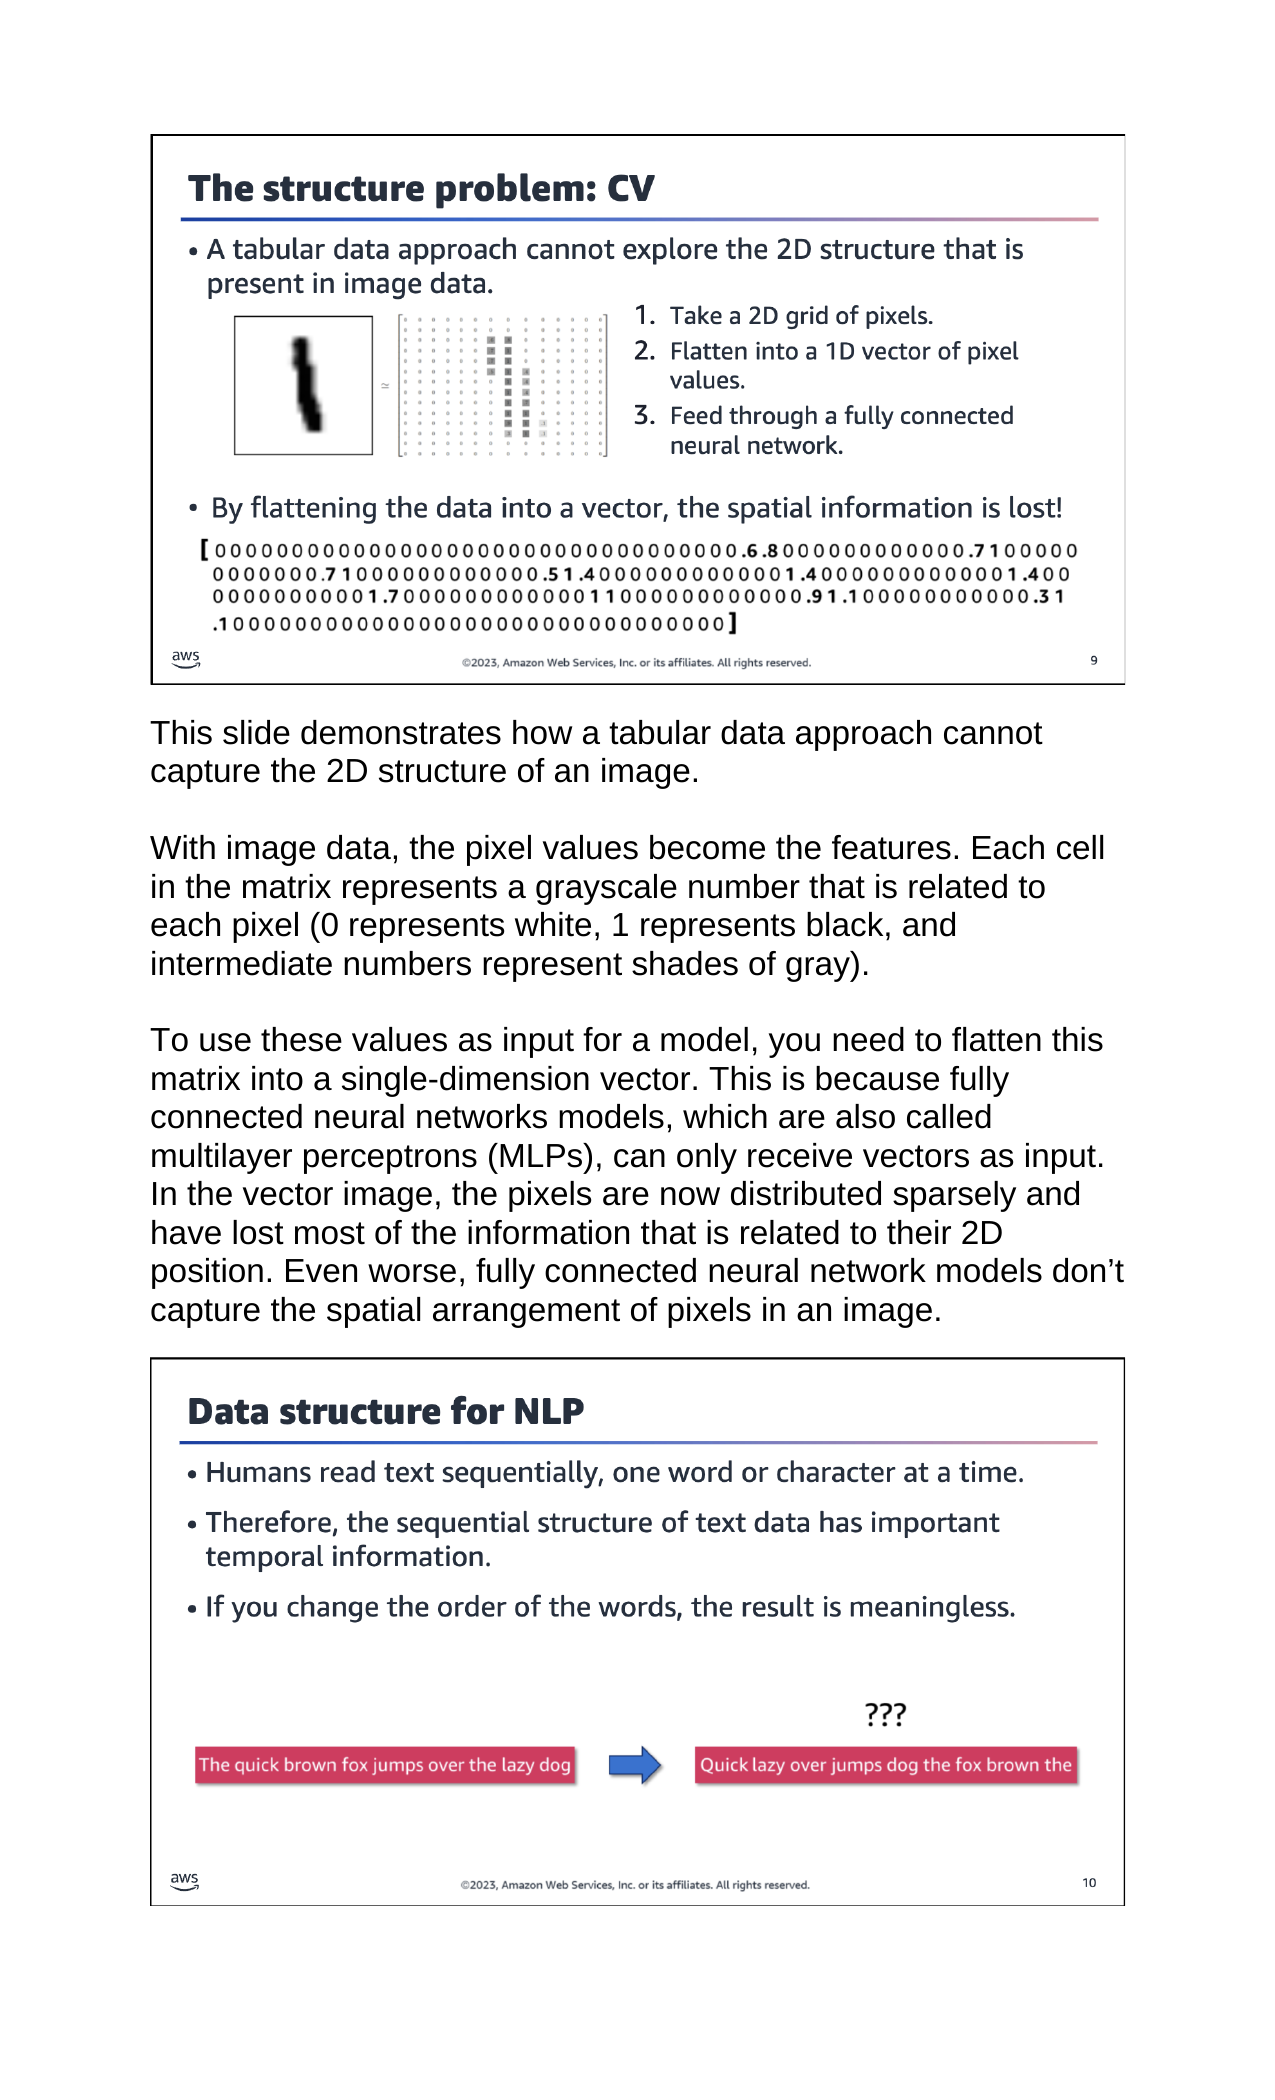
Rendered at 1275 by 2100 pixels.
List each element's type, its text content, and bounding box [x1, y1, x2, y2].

picture [150, 134, 1125, 685]
text To use these values as input for a model, you need to flatten this matrix into a single-dimension vector. This is because fully connected neural networks models, which are also called multilayer perceptrons (MLPs), can only receive vectors as input. In the vector image, the pixels are now distributed sparsely and have lost most of the information that is related to their 2D position. Even worse, fully connected neural network models don’t capture the spatial arrangement of pixels in an image. [150, 1021, 1125, 1328]
picture [150, 1356, 1125, 1906]
text This slide demonstrates how a tabular data approach cannot capture the 2D structure of an image. [150, 713, 1125, 790]
text With image data, the pixel values become the features. Each cell in the matrix represents a grayscale number that is related to each pixel (0 represents white, 1 represents black, and intermediate numbers represent shades of gray). [150, 828, 1125, 982]
